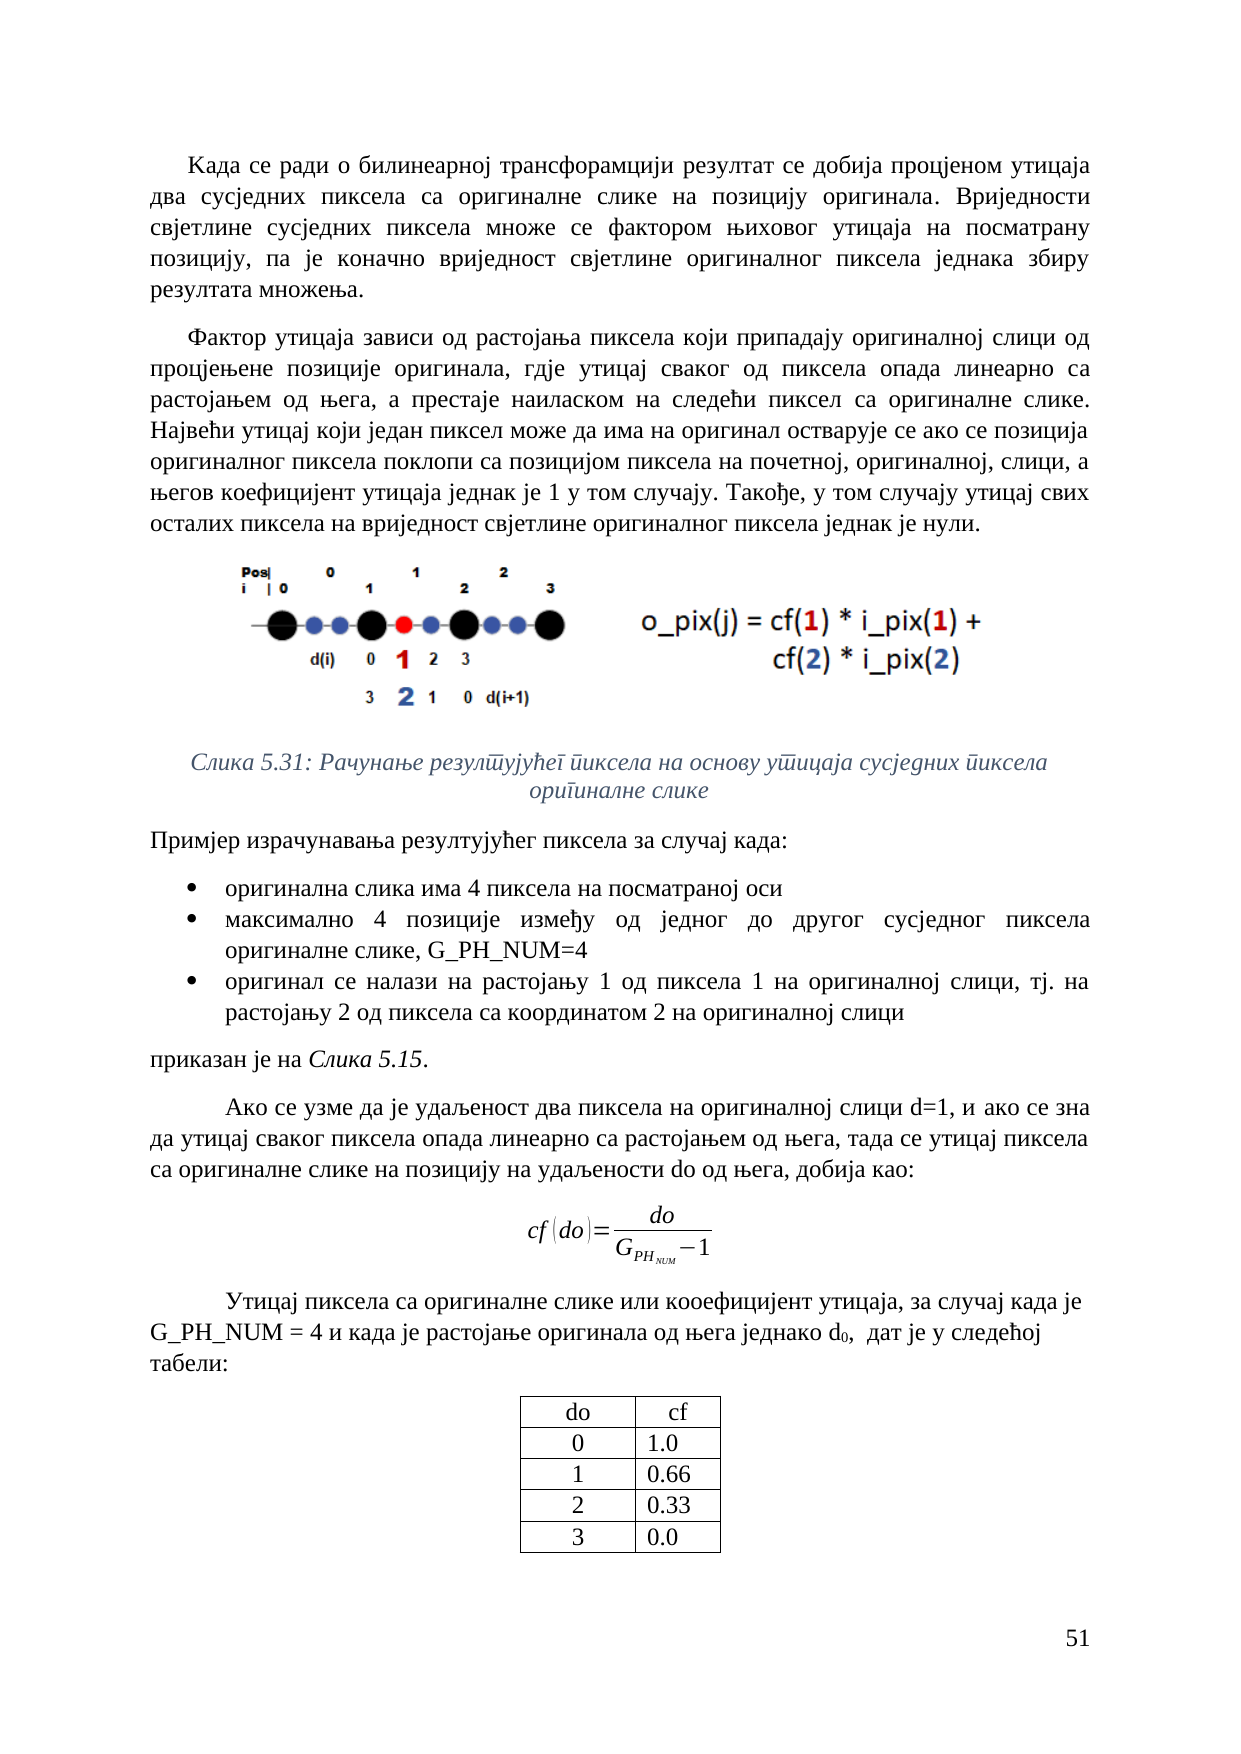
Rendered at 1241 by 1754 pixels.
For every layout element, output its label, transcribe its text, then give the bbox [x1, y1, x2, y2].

table_cell 0.33 [636, 1490, 720, 1521]
picture [229, 555, 1011, 728]
list оригинал се налази на растојању 1 од пиксела 1 на оригиналној слици, тј. на растојању 2 од пиксела са координатом 2 на оригиналној слици [187, 966, 1090, 1026]
list оригинална слика има 4 пиксела на посматраној оси [187, 873, 1090, 901]
table_cell 0 [521, 1428, 635, 1458]
table_cell 0.66 [636, 1459, 720, 1489]
table_cell 3 [521, 1522, 635, 1552]
text приказан је на Слика 5.15. [150, 1044, 1090, 1073]
text Примјер израчунавања резултујућег пиксела за случај када: [150, 825, 1090, 854]
table_cell 1 [521, 1459, 635, 1489]
text Утицај пиксела са оригиналне слике или кооефицијент утицаја, за случај када је G_PH_NUM = 4 и када је растојање оригинала од њега једнако d0, дат је у следећој табели: [150, 1286, 1090, 1377]
table_cell 2 [521, 1490, 635, 1521]
text Kада се ради о билинеарној трансфорамцији резултат се добија процјеном утицаја два сусједних пиксела са оригиналне слике на позицију оригинала. Вриједности свјетлине сусједних пиксела множе се фактором њиховог утицаја на посматрану позицију, па је коначно вриједност свјетлине оригиналног пиксела једнака збиру резултата множења. [150, 150, 1090, 303]
table_header cf [636, 1397, 720, 1427]
text Ако се узме да је удаљеност два пиксела на оригиналној слици d=1, и ако се зна да утицај сваког пиксела опада линеарно са растојањем од њега, тада се утицај пиксела са оригиналне слике на позицију на удаљености do од њега, добија као: [150, 1092, 1090, 1183]
text Фактор утицаја зависи од растојања пиксела који припадају оригиналној слици од процјењене позиције оригинала, гдје утицај сваког од пиксела опада линеарно са растојањем од њега, а престаје наиласком на следећи пиксел са оригиналне слике. Највећи утицај који један пиксел може да има на оригинал остварује се ако се позиција оригиналног пиксела поклопи са позицијом пиксела на почетној, оригиналној, слици, а његов коефицијент утицаја једнак је 1 у том случају. Такође, у том случају утицај свих осталих пиксела на вриједност свјетлине оригиналног пиксела једнак је нули. [150, 322, 1090, 537]
table_header do [521, 1397, 635, 1427]
table_cell 1.0 [636, 1428, 720, 1458]
list максимално 4 позиције између од једног до другог сусједног пиксела оригиналне слике, G_PH_NUM=4 [187, 904, 1090, 963]
table_cell 0.0 [636, 1522, 720, 1552]
